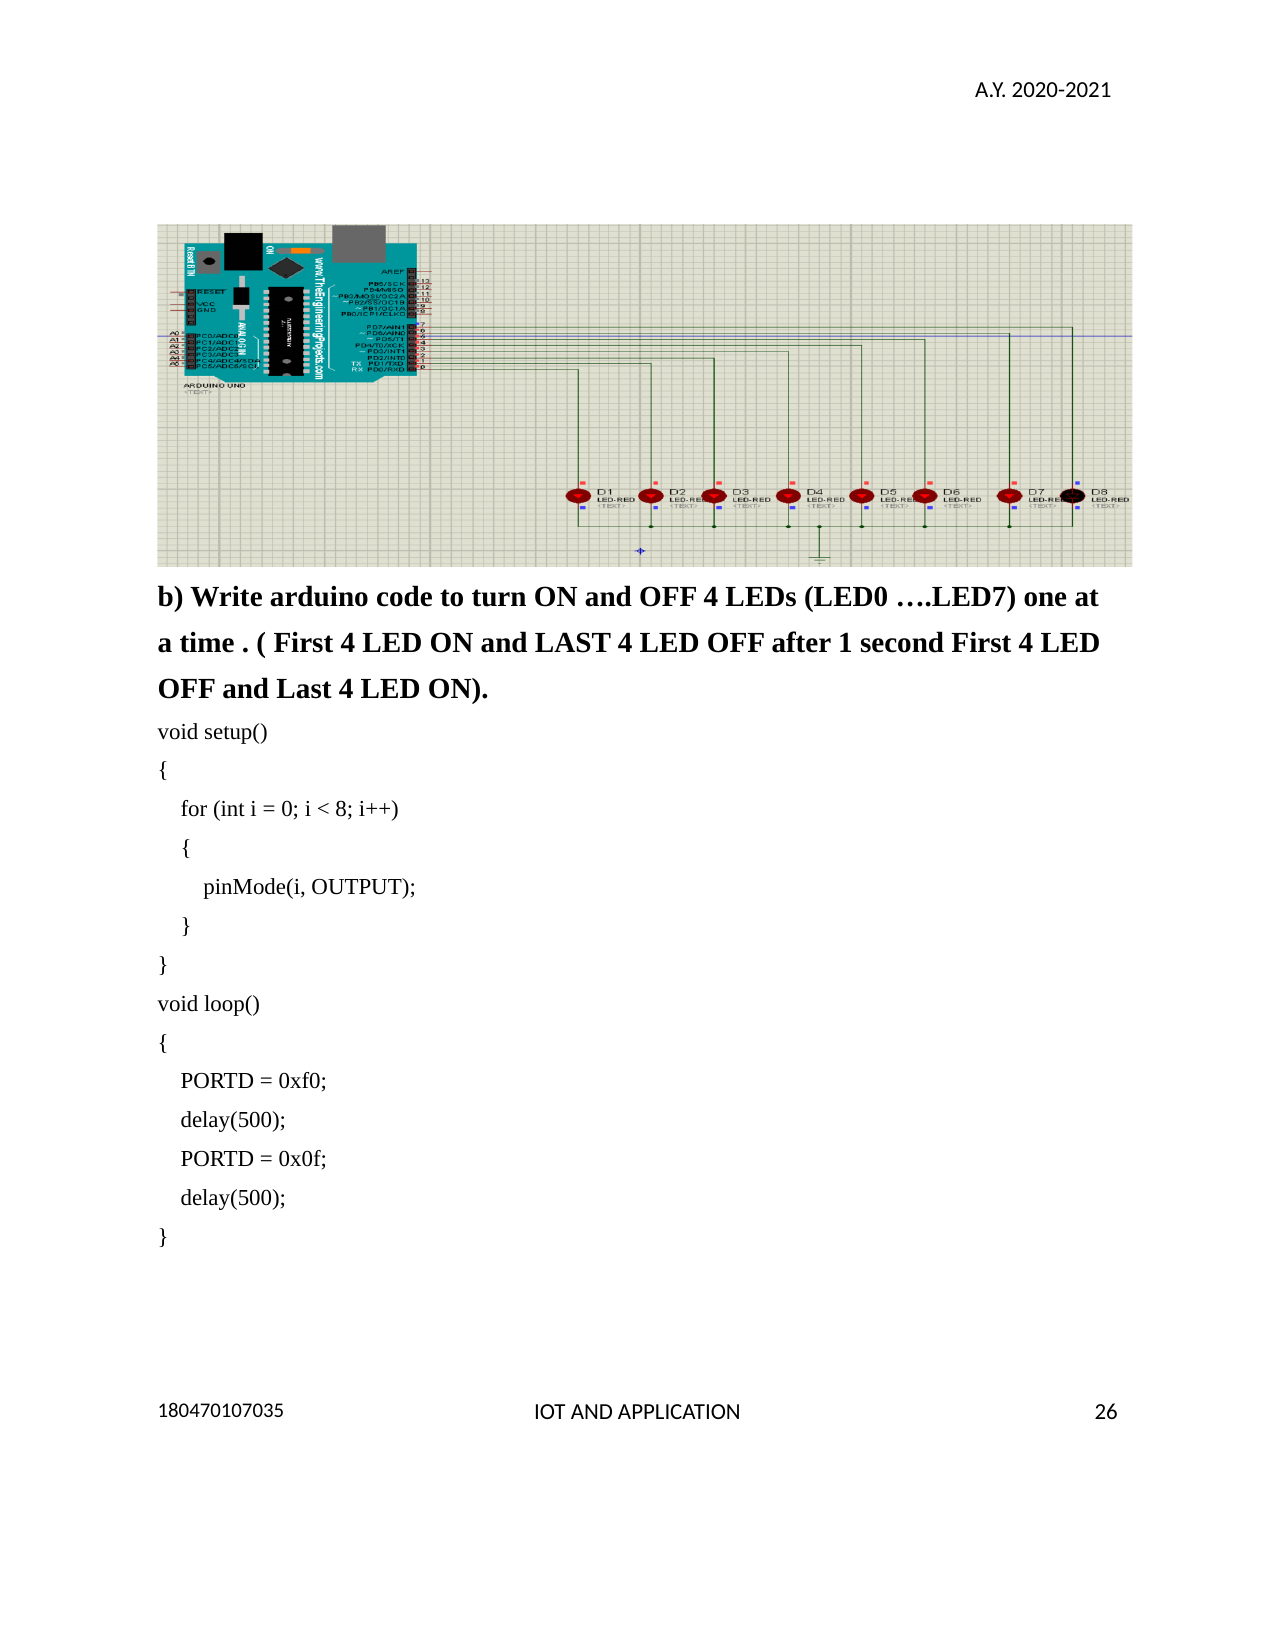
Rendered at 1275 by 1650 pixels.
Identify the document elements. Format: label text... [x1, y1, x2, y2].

text void setup() [157, 718, 1117, 744]
text } [157, 912, 1117, 938]
text pinMode(i, OUTPUT); [157, 873, 1117, 899]
text delay(500); [157, 1106, 1117, 1133]
text { [157, 834, 1117, 861]
text void loop() [157, 990, 1117, 1016]
text { [157, 1028, 1117, 1055]
text OFF and Last 4 LED ON). [157, 672, 1117, 705]
text { [157, 757, 1117, 783]
text PORTD = 0x0f; [157, 1145, 1117, 1171]
text for (int i = 0; i < 8; i++) [157, 795, 1117, 822]
text b) Write arduino code to turn ON and OFF 4 LEDs (LED0 ….LED7) one at [157, 579, 1117, 613]
text a time . ( First 4 LED ON and LAST 4 LED OFF after 1 second First 4 LED [157, 626, 1117, 659]
text } [157, 1223, 1117, 1249]
text PORTD = 0xf0; [157, 1067, 1117, 1094]
picture [157, 224, 1133, 567]
text } [157, 951, 1117, 977]
text delay(500); [157, 1184, 1117, 1210]
